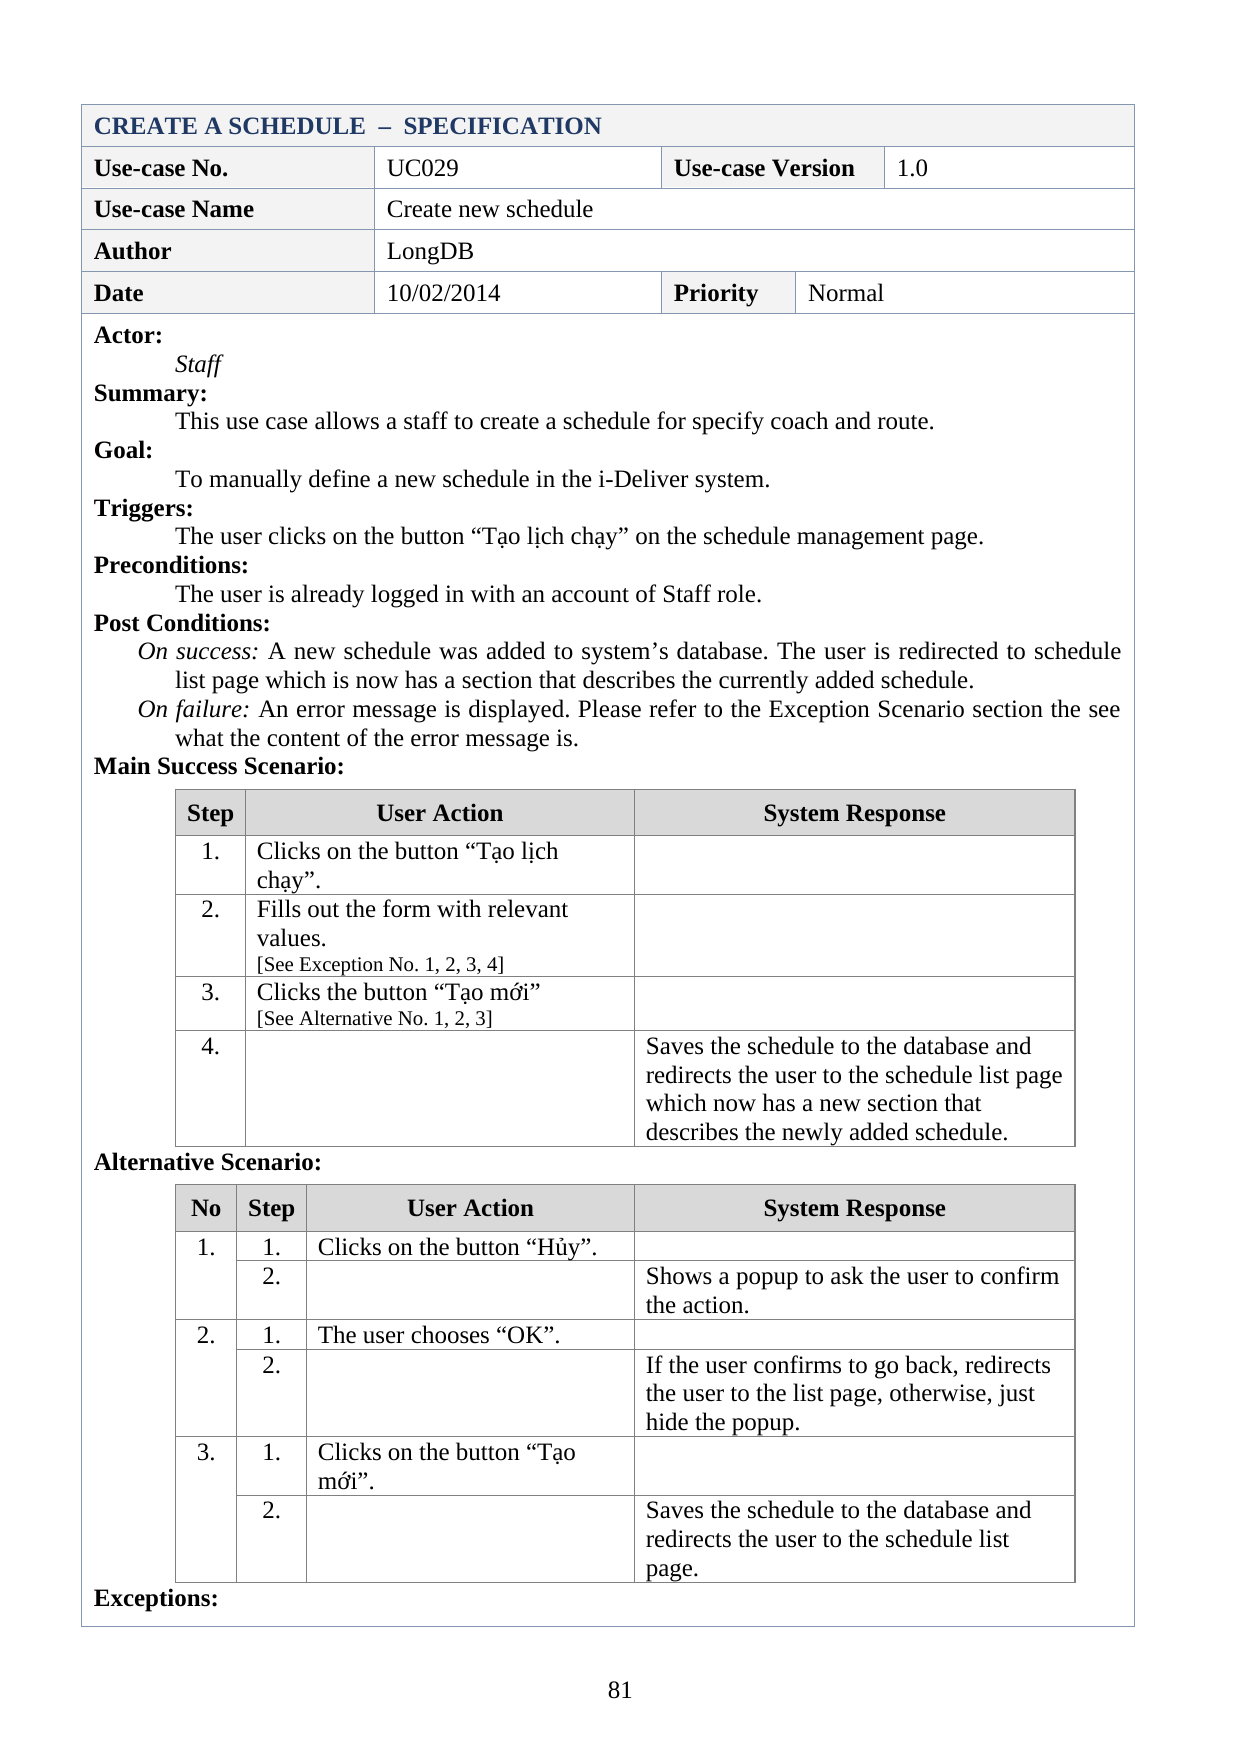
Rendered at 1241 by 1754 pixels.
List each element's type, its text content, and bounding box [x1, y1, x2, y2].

table_cell Create new schedule [375, 189, 1134, 229]
table_cell Use-case Version [662, 147, 884, 187]
table_cell Priority [662, 272, 795, 313]
table_cell Normal [796, 272, 1134, 313]
table_cell UC029 [375, 147, 661, 187]
table_cell Use-case Name [82, 189, 374, 229]
table_cell Date [82, 272, 374, 313]
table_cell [82, 314, 1134, 1626]
table_header CREATE A SCHEDULE – SPECIFICATION [82, 105, 1134, 146]
table_cell Author [82, 230, 374, 271]
table_cell LongDB [375, 230, 1134, 271]
table_cell 10/02/2014 [375, 272, 661, 313]
table_cell Use-case No. [82, 147, 374, 187]
table_cell 1.0 [885, 147, 1134, 187]
